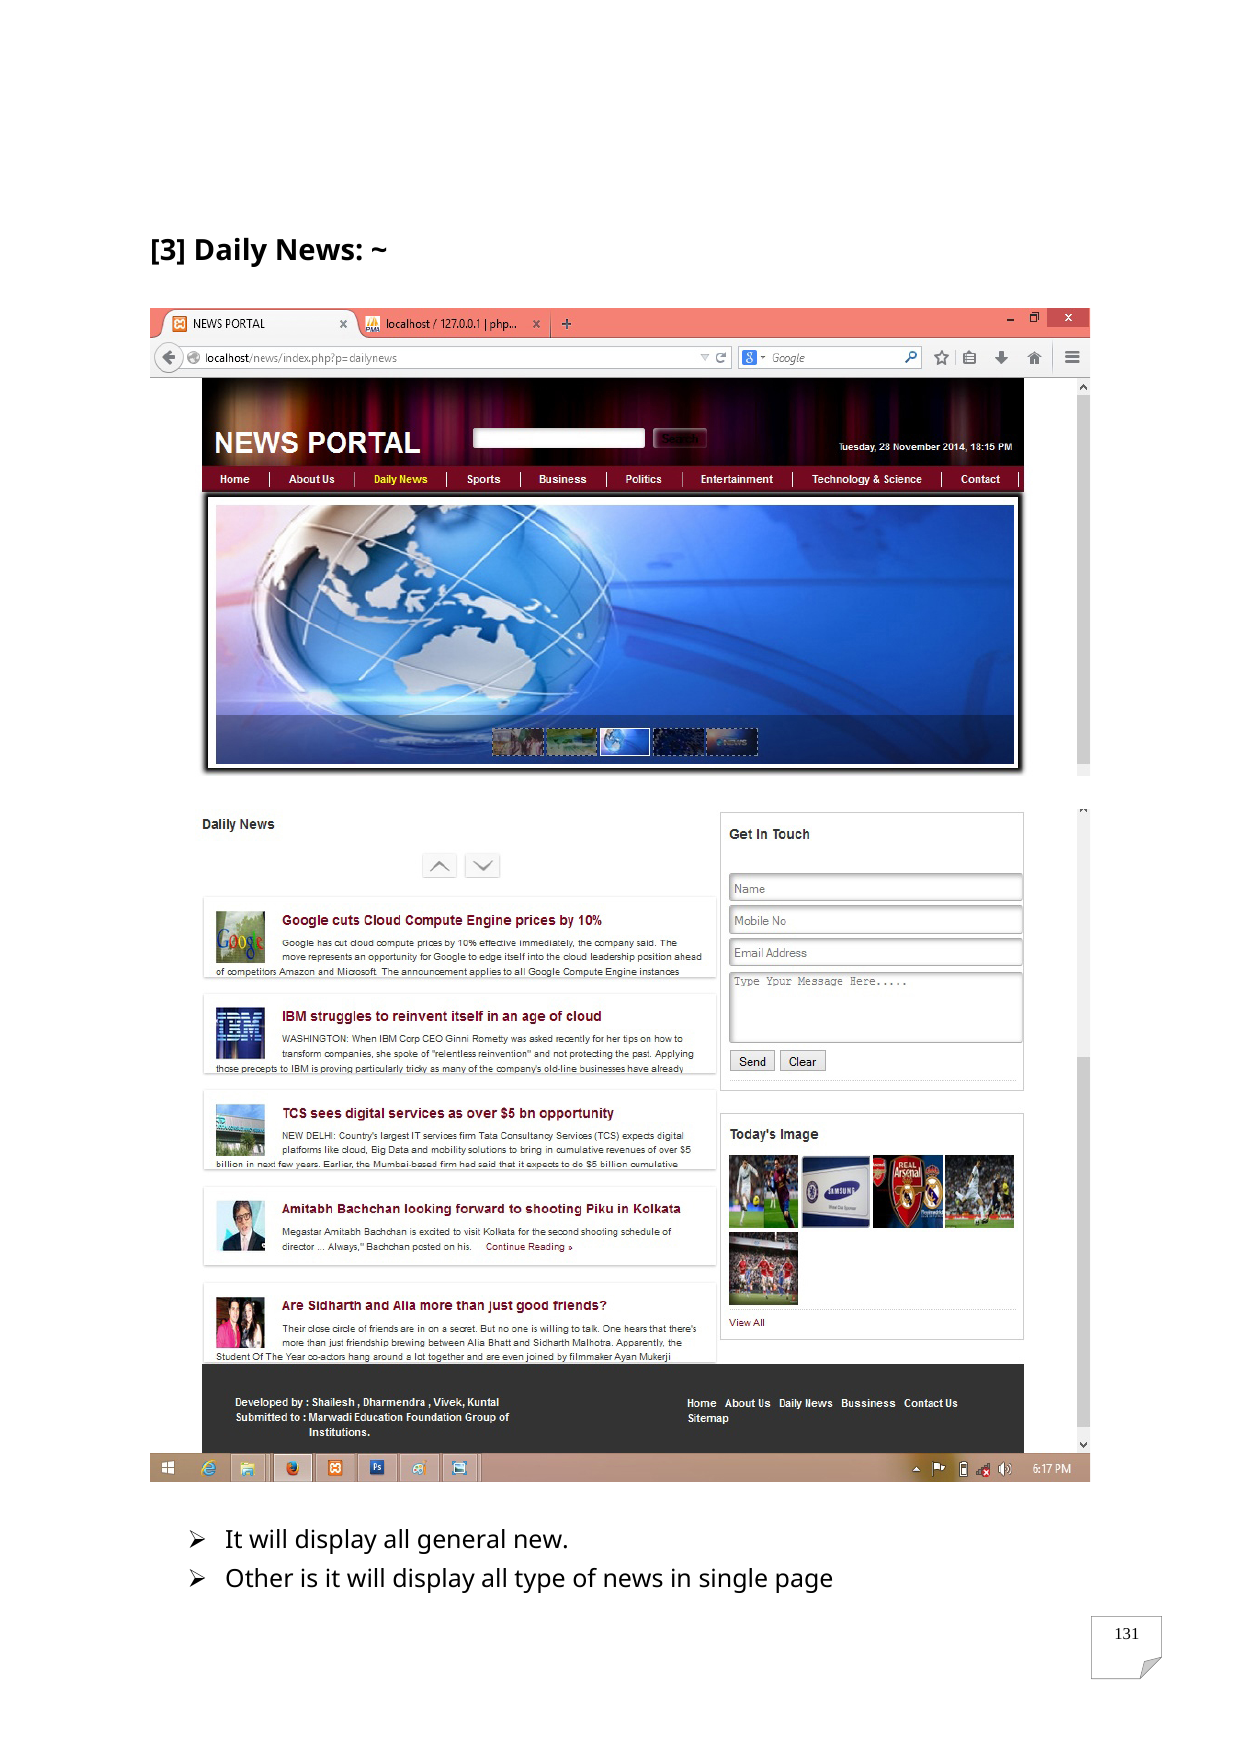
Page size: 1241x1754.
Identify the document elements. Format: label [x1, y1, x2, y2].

picture [150, 308, 1091, 1482]
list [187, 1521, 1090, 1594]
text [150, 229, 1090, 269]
